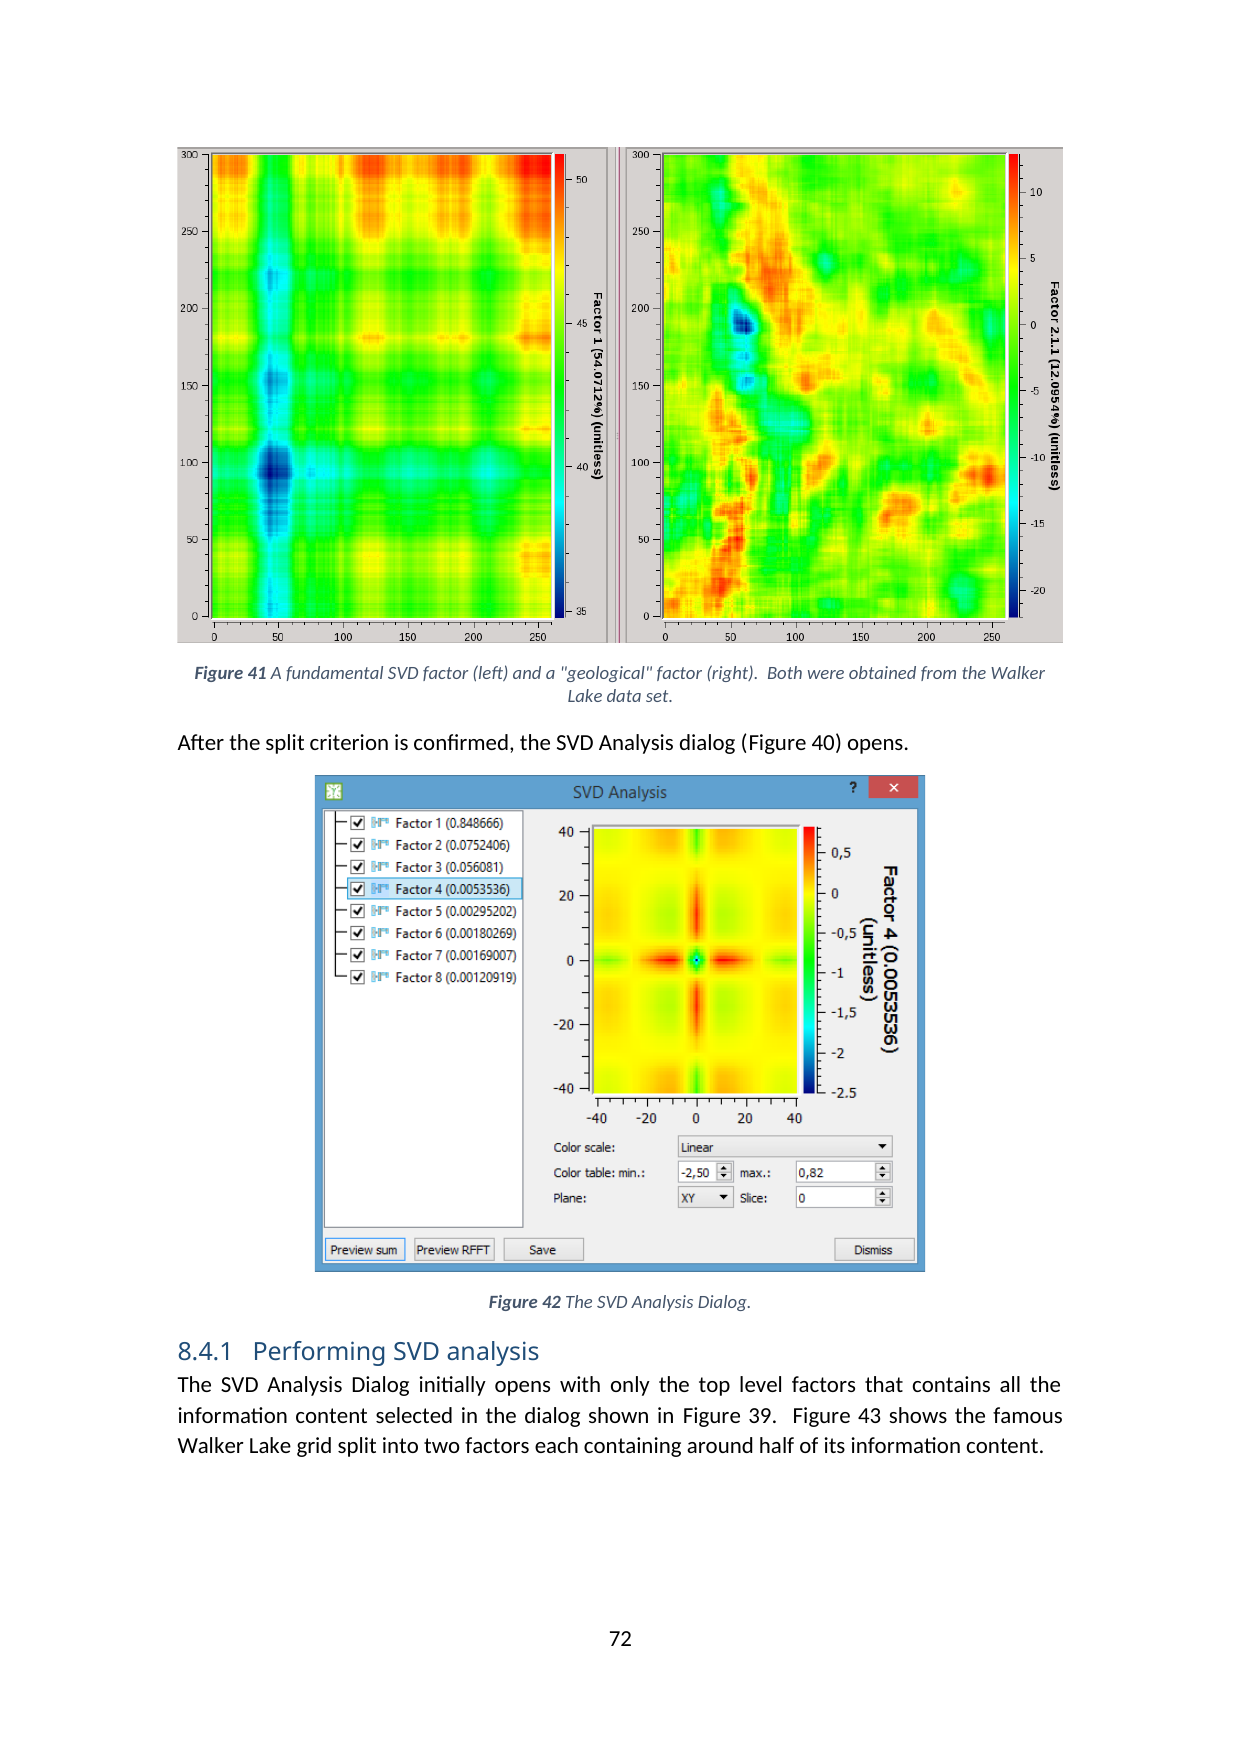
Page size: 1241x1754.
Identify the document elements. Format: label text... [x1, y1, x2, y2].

subtitle Performing SVD analysis [177, 1334, 1063, 1368]
picture [177, 147, 1063, 643]
picture [314, 775, 926, 1272]
text After the split criterion is confirmed, the SVD Analysis dialog (Figure 39) opens. [177, 728, 1063, 756]
text Figure 42 The SVD Analysis Dialog. [177, 1290, 1063, 1313]
text The SVD Analysis Dialog initially opens with only the top level factors that contains all the information content selected in the dialog shown in Figure 38. Figure 42 shows the famous Walker Lake grid split into two factors each containing around half of its information content. [177, 1371, 1063, 1459]
text Figure 41 A fundamental SVD factor (left) and a "geological" factor (right). Both were obtained from the Walker Lake data set. [177, 662, 1063, 707]
